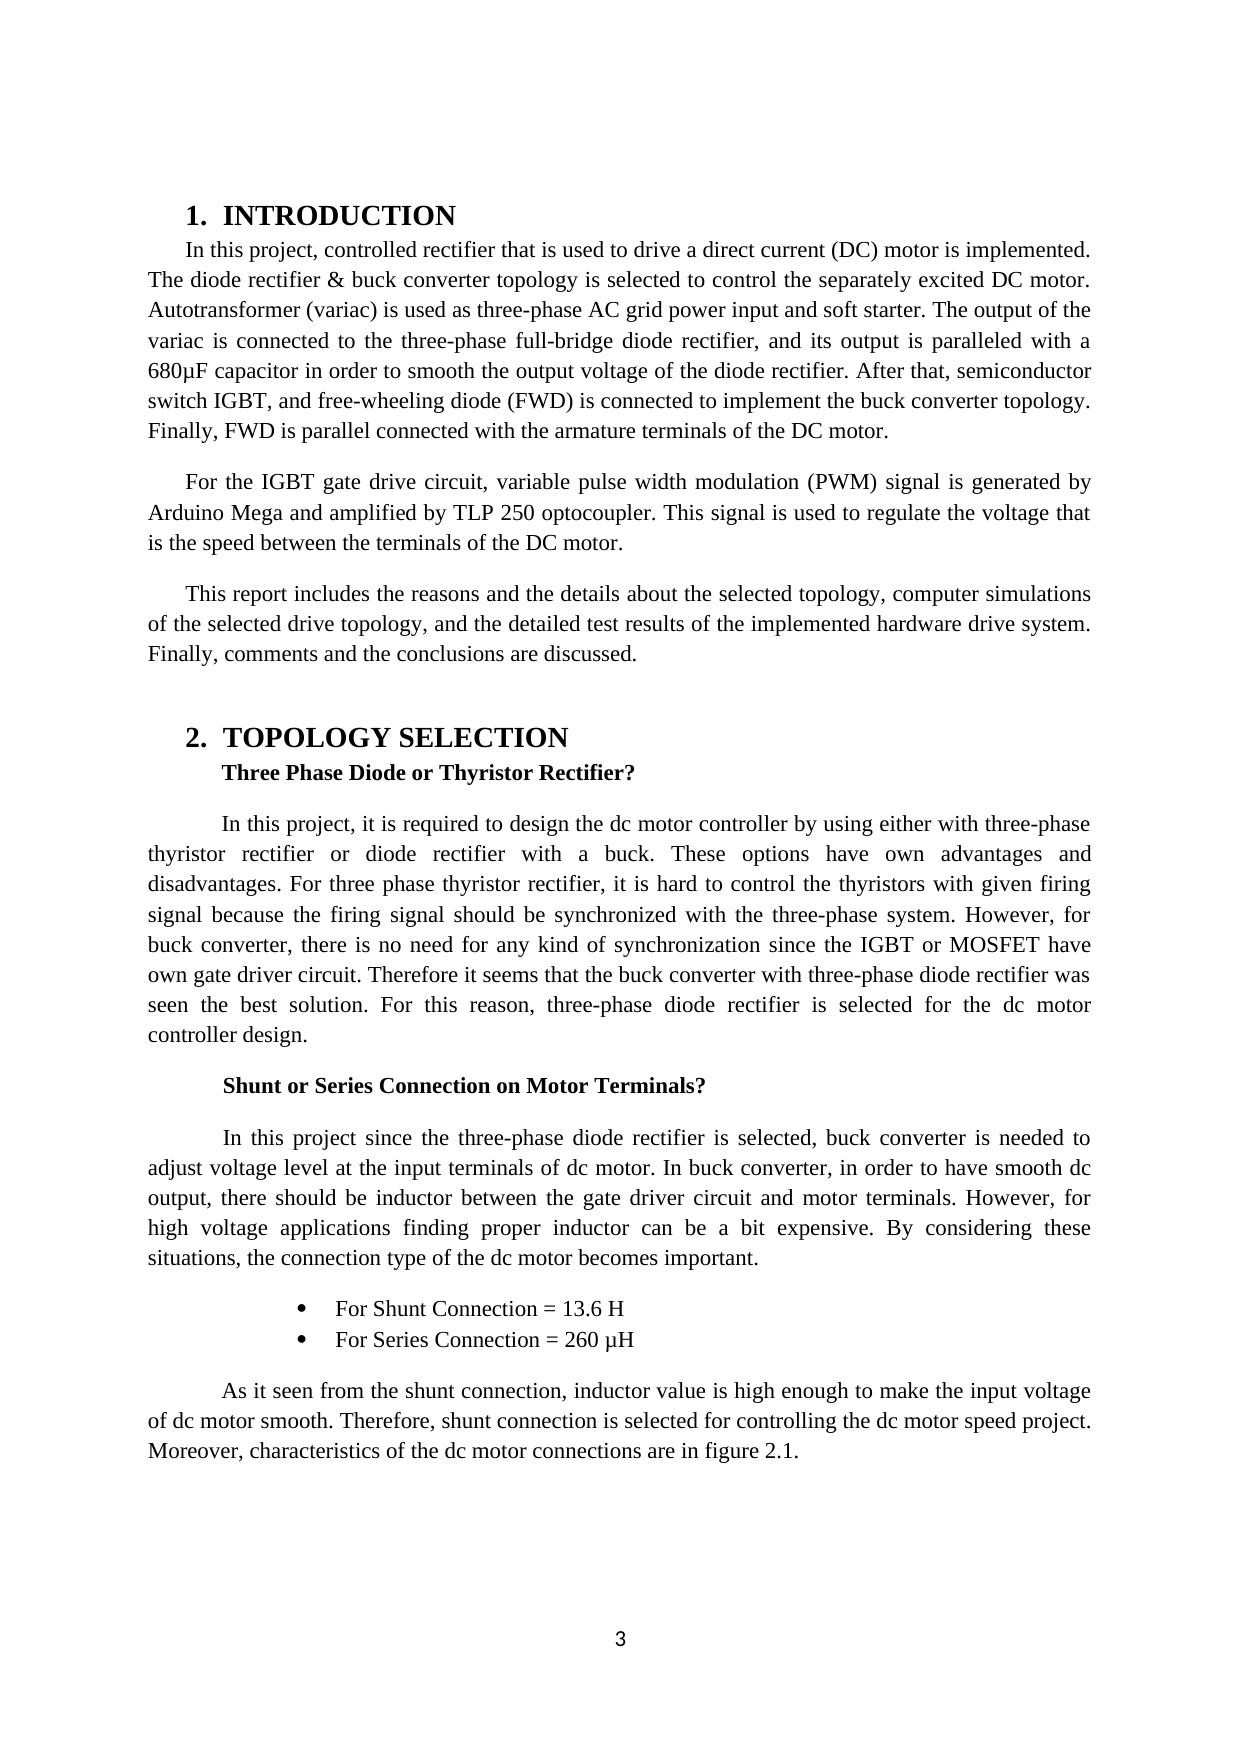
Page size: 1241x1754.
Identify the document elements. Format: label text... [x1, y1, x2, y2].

list For Shunt Connection = 13.6 H [298, 1296, 1093, 1322]
text For the IGBT gate drive circuit, variable pulse width modulation (PWM) signal is generated by Arduino Mega and amplified by TLP 250 optocoupler. This signal is used to regulate the voltage that is the speed between the terminals of the DC motor. [148, 468, 1093, 555]
subtitle INTRODUCTION [185, 198, 1093, 231]
list For Series Connection = 260 µH [298, 1326, 1093, 1352]
text Three Phase Diode or Thyristor Rectifier? [148, 759, 1093, 785]
text In this project, it is required to design the dc motor controller by using either with three-phase thyristor rectifier or diode rectifier with a buck. These options have own advantages and disadvantages. For three phase thyristor rectifier, it is hard to control the thyristors with given firing signal because the firing signal should be synchronized with the three-phase system. However, for buck converter, there is no need for any kind of synchronization since the IGBT or MOSFET have own gate driver circuit. Therefore it seems that the buck converter with three-phase diode rectifier was seen the best solution. For this reason, three-phase diode rectifier is selected for the dc motor controller design. [148, 810, 1093, 1048]
text In this project since the three-phase diode rectifier is selected, buck converter is needed to adjust voltage level at the input terminals of dc motor. In buck converter, in order to have smooth dc output, there should be inductor between the gate driver circuit and motor terminals. However, for high voltage applications finding proper inductor can be a bit expensive. By considering these situations, the connection type of the dc motor becomes important. [148, 1124, 1093, 1271]
text This report includes the reasons and the details about the selected topology, computer simulations of the selected drive topology, and the detailed test results of the implemented hardware drive system. Finally, comments and the conclusions are discussed. [148, 580, 1093, 667]
text As it seen from the shunt connection, inductor value is high enough to make the input voltage of dc motor smooth. Therefore, shunt connection is selected for controlling the dc motor speed project. Moreover, characteristics of the dc motor connections are in figure 2.1. [148, 1377, 1093, 1463]
text Shunt or Series Connection on Motor Terminals? [148, 1073, 1093, 1099]
subtitle TOPOLOGY SELECTION [185, 721, 1093, 754]
text In this project, controlled rectifier that is used to drive a direct current (DC) motor is implemented. The diode rectifier & buck converter topology is selected to control the separately excited DC motor. Autotransformer (variac) is used as three-phase AC grid power input and soft starter. The output of the variac is connected to the three-phase full-bridge diode rectifier, and its output is paralleled with a 680µF capacitor in order to smooth the output voltage of the diode rectifier. After that, semiconductor switch IGBT, and free-wheeling diode (FWD) is connected to implement the buck converter topology. Finally, FWD is parallel connected with the armature terminals of the DC motor. [148, 236, 1093, 444]
